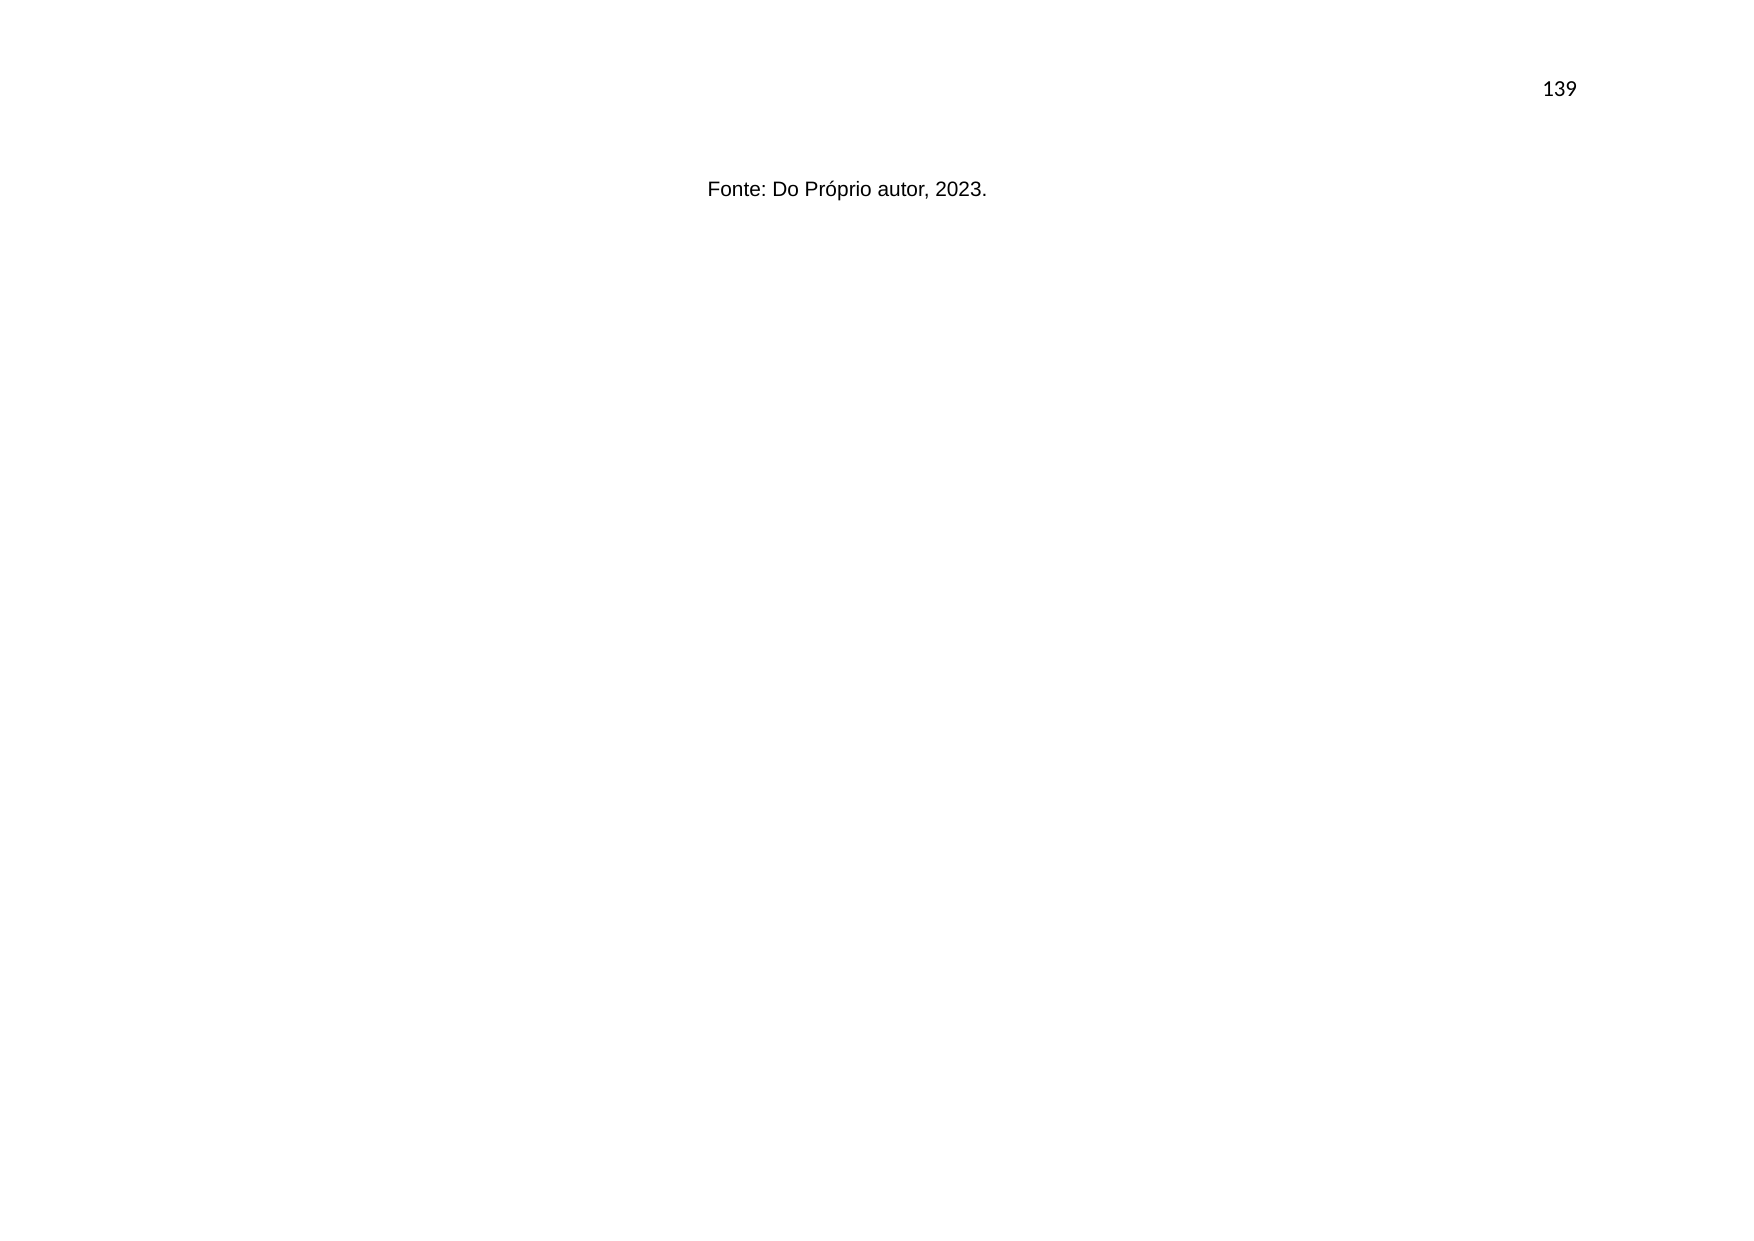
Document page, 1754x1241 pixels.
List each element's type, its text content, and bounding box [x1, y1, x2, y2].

text Fonte: Do Próprio autor, 2023. [118, 177, 1577, 201]
